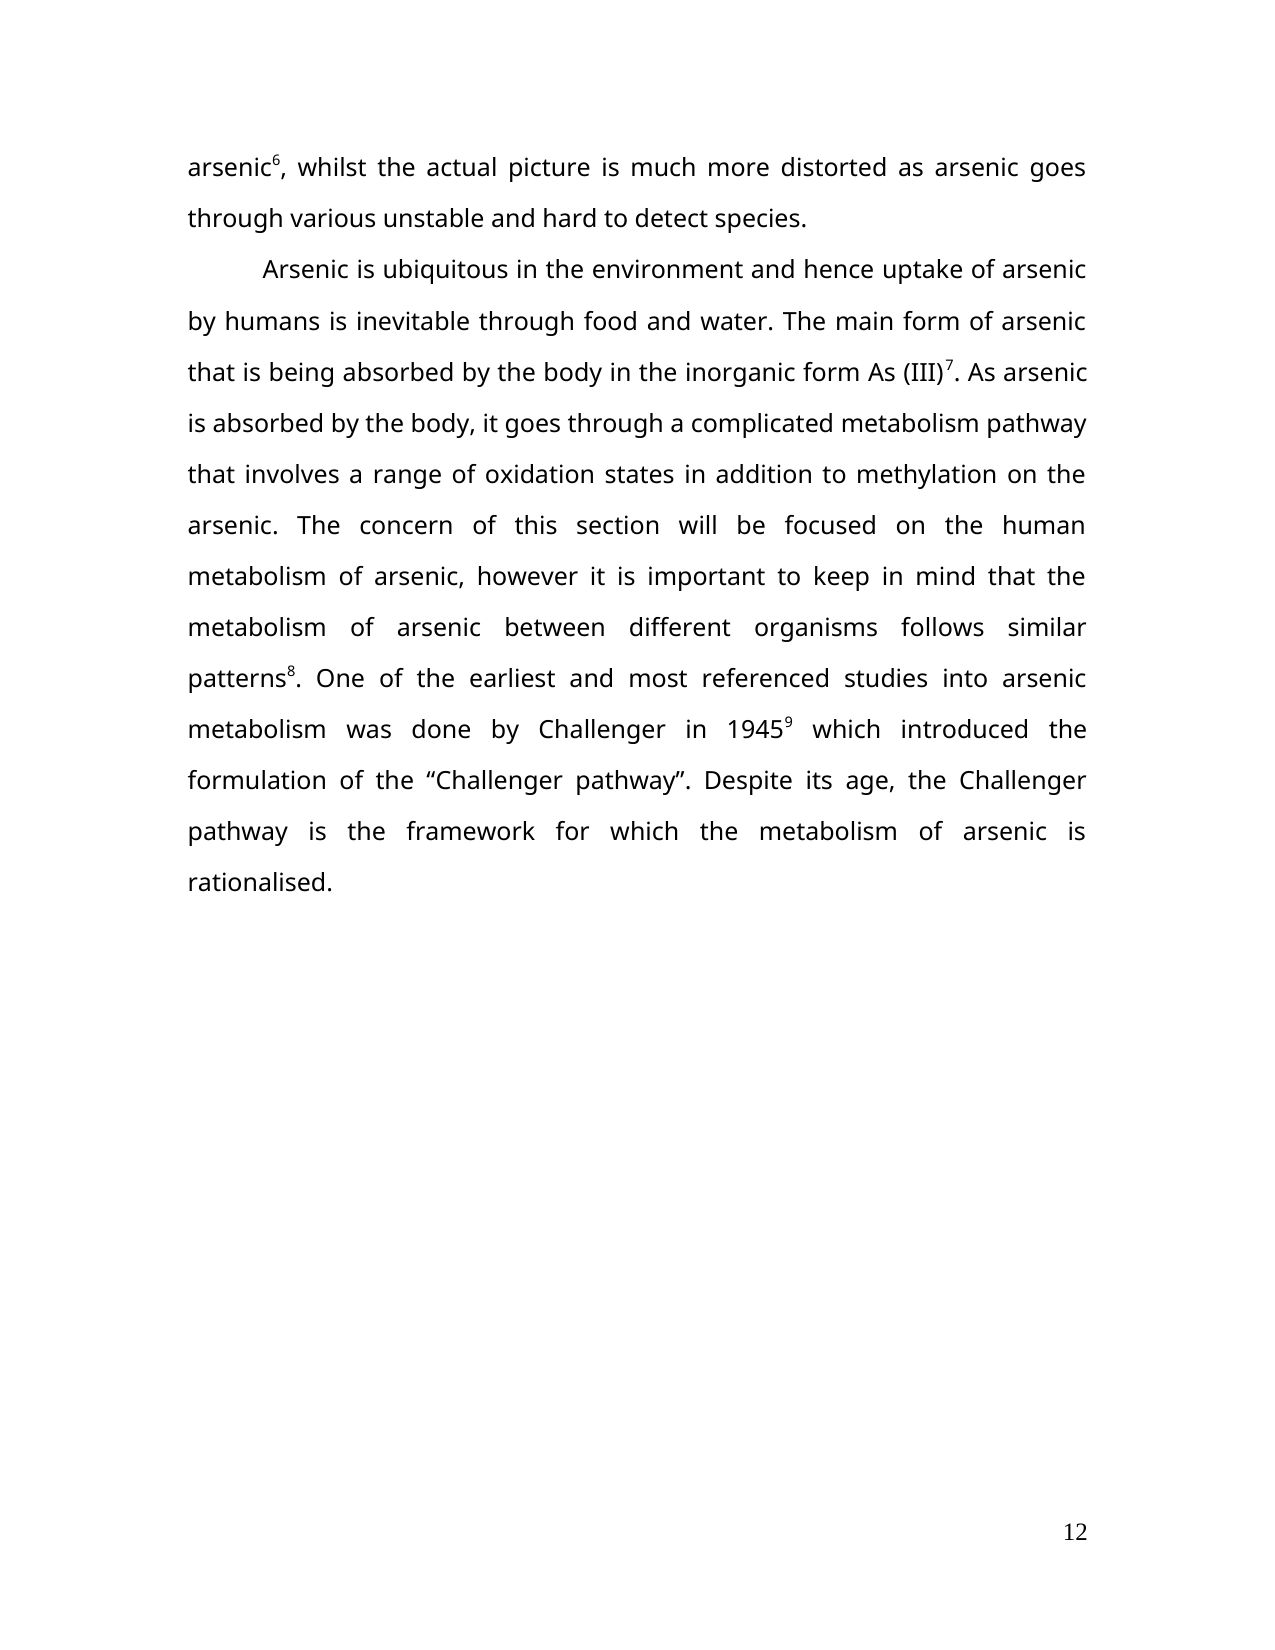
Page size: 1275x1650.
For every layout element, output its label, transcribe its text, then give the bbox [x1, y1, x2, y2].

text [187, 150, 1087, 235]
text Arsenic is ubiquitous in the environment and hence uptake of arsenic by humans is inevitable through food and water. The main form of arsenic that is being absorbed by the body in the inorganic form As (III)7. As arsenic is absorbed by the body, it goes through a complicated metabolism pathway that involves a range of oxidation states in addition to methylation on the arsenic. The concern of this section will be focused on the human metabolism of arsenic, however it is important to keep in mind that the metabolism of arsenic between different organisms follows similar patterns8. One of the earliest and most referenced studies into arsenic metabolism was done by Challenger in 19459 which introduced the formulation of the “Challenger pathway”. Despite its age, the Challenger pathway is the framework for which the metabolism of arsenic is rationalised. [187, 252, 1087, 899]
